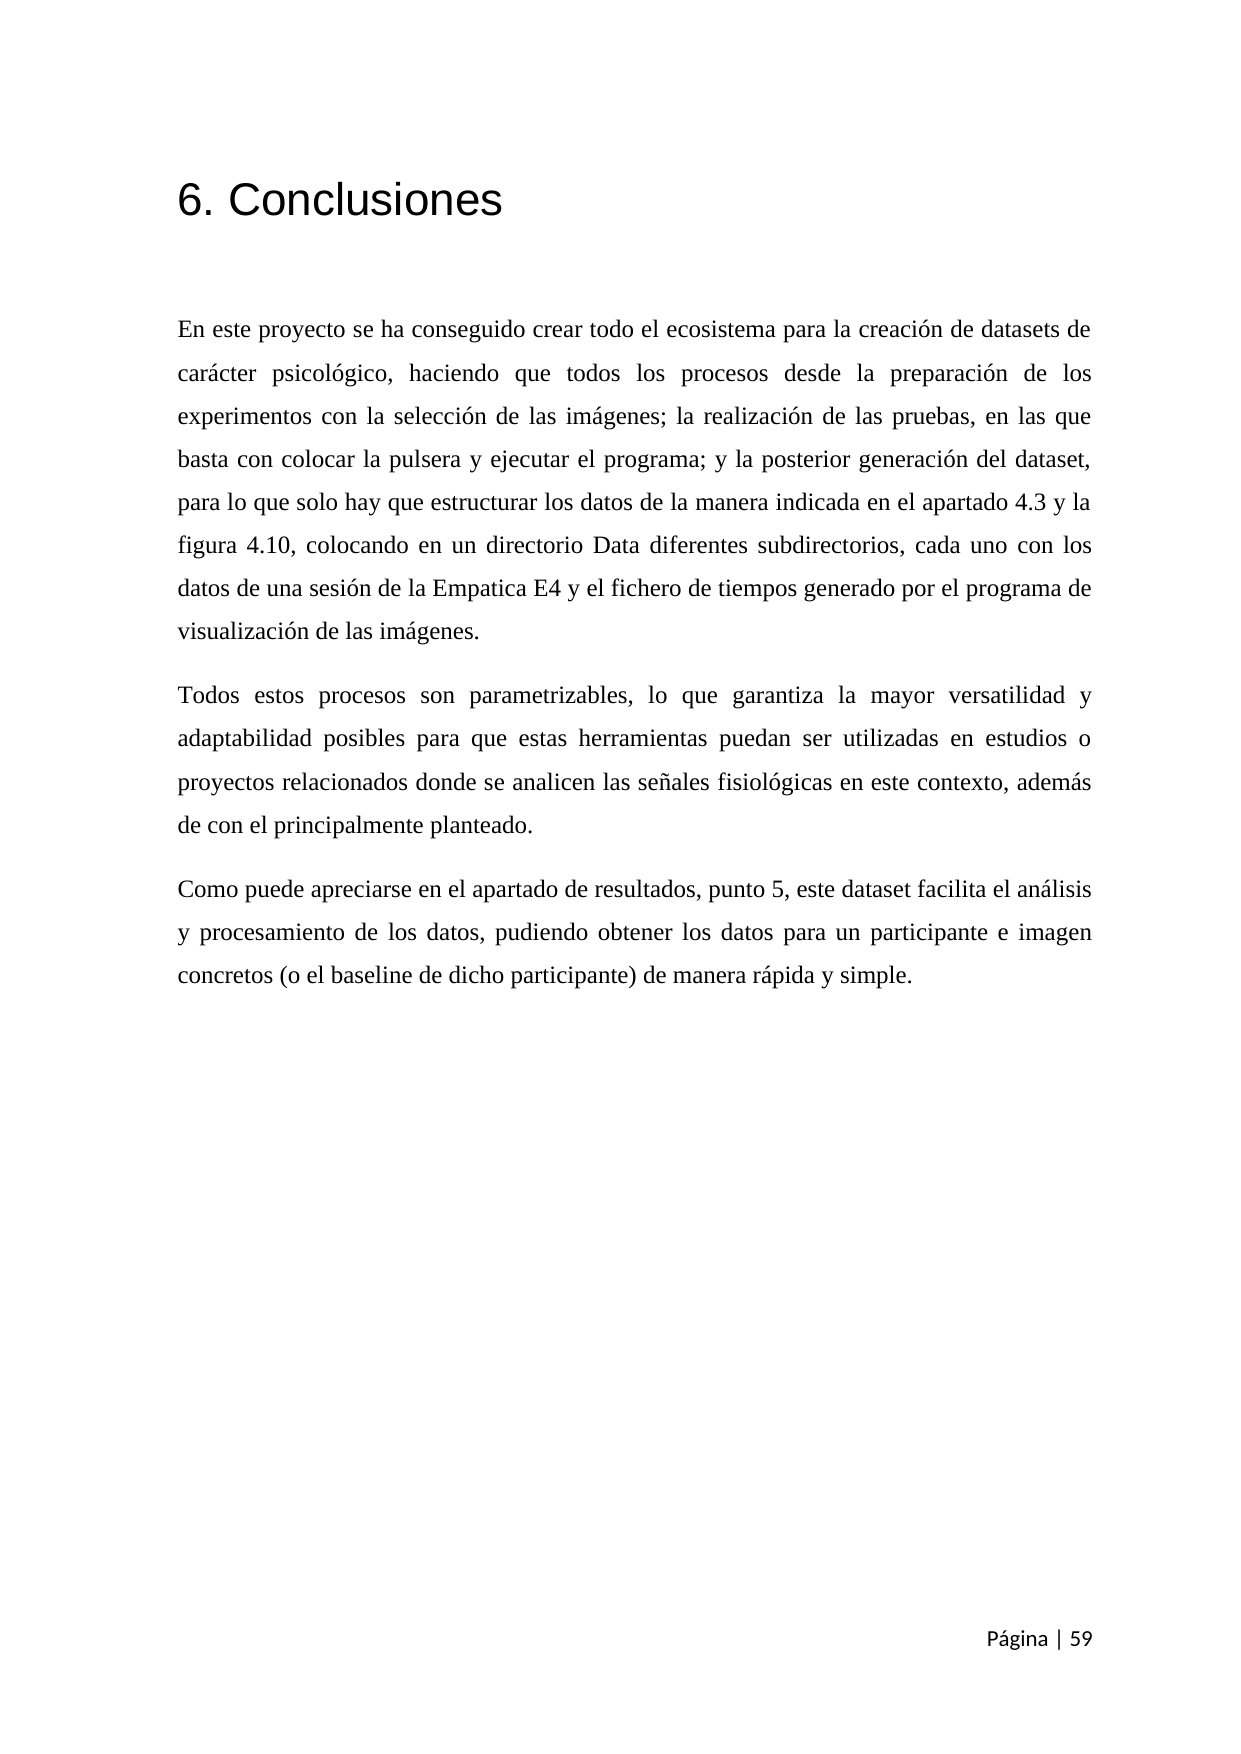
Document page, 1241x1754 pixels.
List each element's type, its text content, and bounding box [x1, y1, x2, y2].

text En este proyecto se ha conseguido crear todo el ecosistema para la creación de datasets de carácter psicológico, haciendo que todos los procesos desde la preparación de los experimentos con la selección de las imágenes; la realización de las pruebas, en las que basta con colocar la pulsera y ejecutar el programa; y la posterior generación del dataset, para lo que solo hay que estructurar los datos de la manera indicada en el apartado 4.3 y la figura 4.10, colocando en un directorio Data diferentes subdirectorios, cada uno con los datos de una sesión de la Empatica E4 y el fichero de tiempos generado por el programa de visualización de las imágenes. [177, 314, 1092, 645]
text Como puede apreciarse en el apartado de resultados, punto 5, este dataset facilita el análisis y procesamiento de los datos, pudiendo obtener los datos para un participante e imagen concretos (o el baseline de dicho participante) de manera rápida y simple. [177, 874, 1092, 989]
subtitle 6. Conclusiones [177, 173, 1092, 225]
text Todos estos procesos son parametrizables, lo que garantiza la mayor versatilidad y adaptabilidad posibles para que estas herramientas puedan ser utilizadas en estudios o proyectos relacionados donde se analicen las señales fisiológicas en este contexto, además de con el principalmente planteado. [177, 680, 1092, 838]
